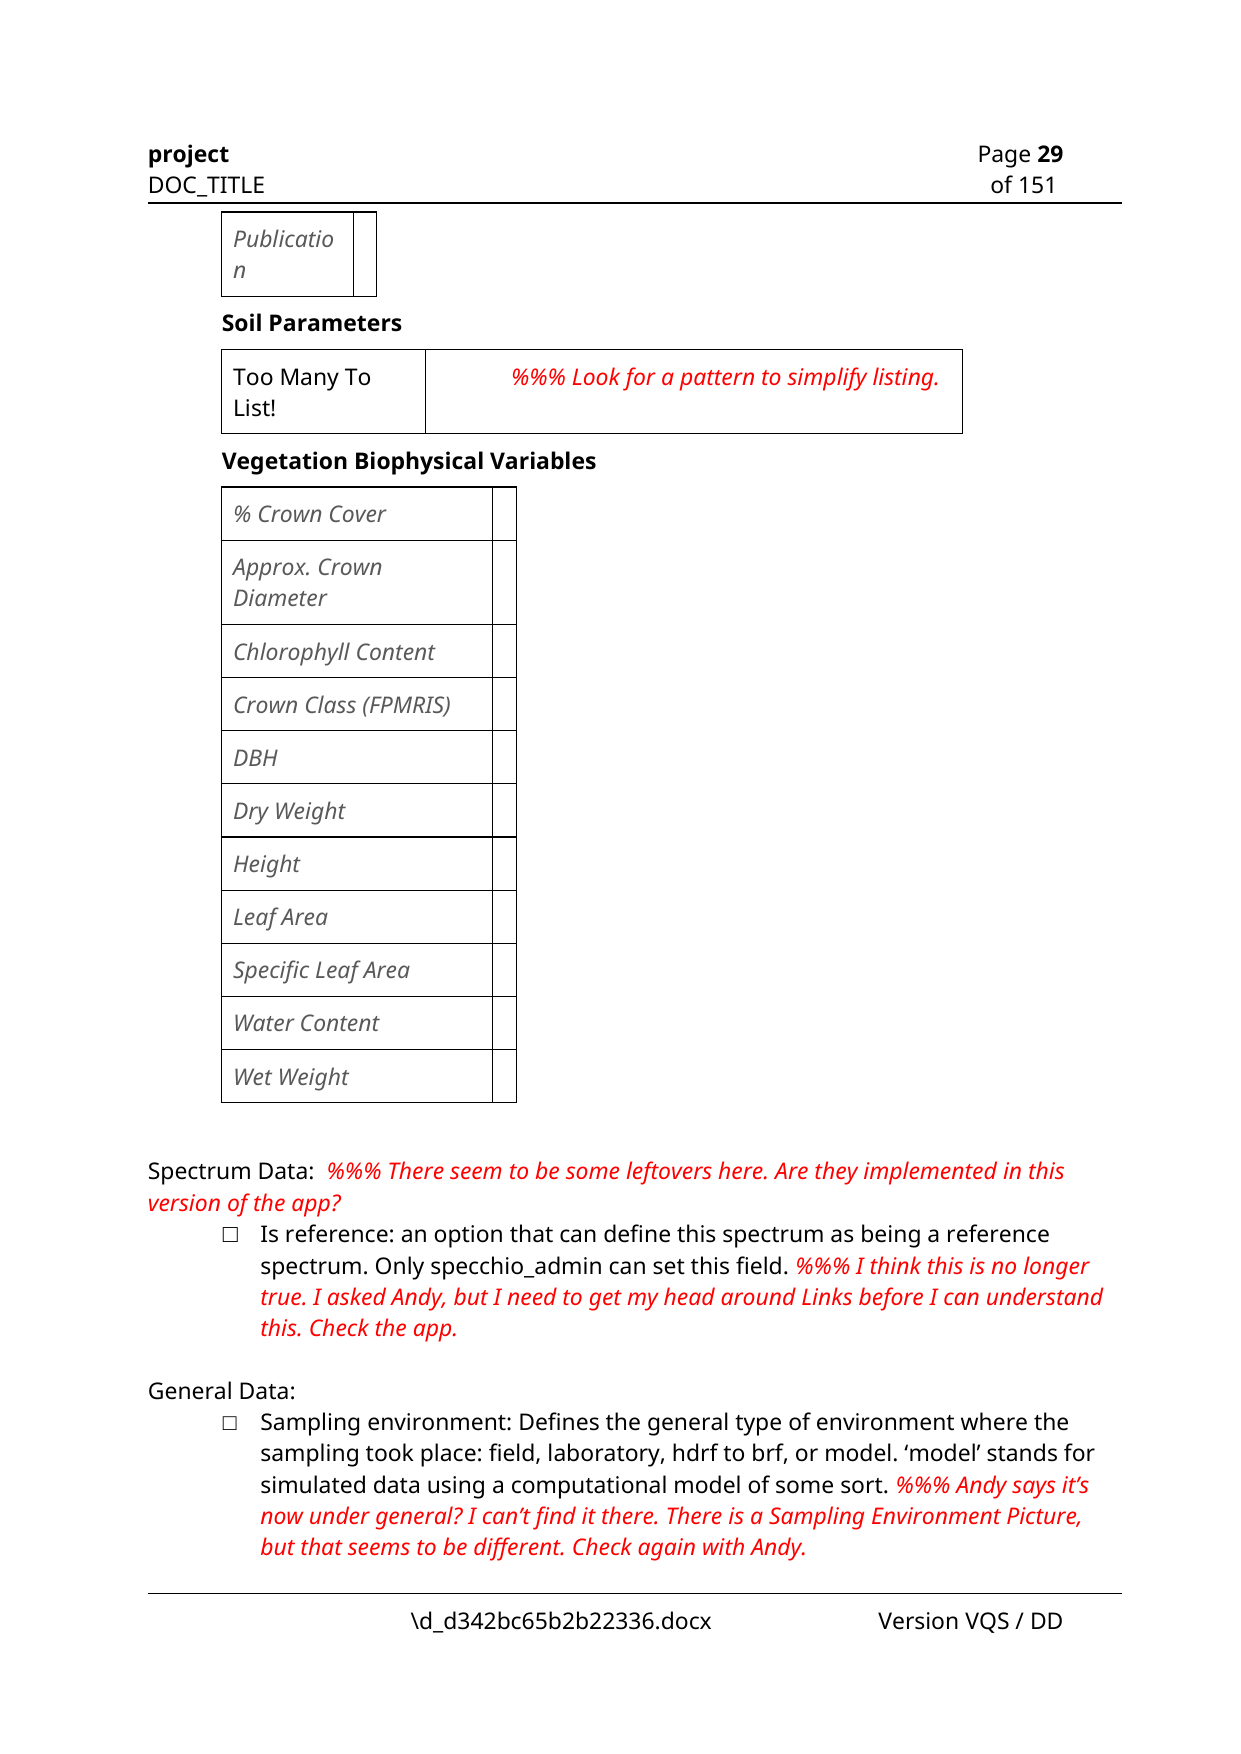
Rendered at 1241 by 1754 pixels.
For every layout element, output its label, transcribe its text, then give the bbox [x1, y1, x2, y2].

table_cell [493, 541, 516, 624]
list Is reference: an option that can define this spectrum as being a reference spectrum. Only specchio_admin can set this field. %%% I think this is no longer true. I asked Andy, but I need to get my head around Links before I can understand this. Check the app. [223, 1218, 1122, 1343]
table_cell DBH [222, 731, 492, 783]
table_header [493, 488, 516, 539]
table_header Too Many To List! [222, 350, 425, 433]
text Vegetation Biophysical Variables [222, 445, 1122, 476]
table_cell Approx. Crown Diameter [222, 541, 492, 624]
table_cell Water Content [222, 997, 492, 1049]
text General Data: [148, 1375, 1122, 1406]
table_cell Leaf Area [222, 891, 492, 943]
text Soil Parameters [222, 307, 1122, 338]
table_cell Wet Weight [222, 1050, 492, 1102]
table_cell [354, 213, 376, 296]
table_cell [493, 625, 516, 677]
table_cell [493, 678, 516, 730]
table_cell [493, 731, 516, 783]
table_cell [493, 944, 516, 996]
table_cell Specific Leaf Area [222, 944, 492, 996]
table_cell [493, 891, 516, 943]
table_cell [493, 784, 516, 836]
list Sampling environment: Defines the general type of environment where the sampling took place: field, laboratory, hdrf to brf, or model. ‘model’ stands for simulated data using a computational model of some sort. %%% Andy says it’s now under general? I can’t find it there. There is a Sampling Environment Picture, but that seems to be different. Check again with Andy. [223, 1406, 1122, 1562]
table_cell Publication [222, 213, 353, 296]
table_header %%% Look for a pattern to simplify listing. [426, 350, 962, 433]
table_cell Chlorophyll Content [222, 625, 492, 677]
table_header % Crown Cover [222, 488, 492, 539]
table_cell Dry Weight [222, 784, 492, 836]
table_cell [493, 997, 516, 1049]
table_cell [493, 1050, 516, 1102]
table_cell Crown Class (FPMRIS) [222, 678, 492, 730]
text Spectrum Data: %%% There seem to be some leftovers here. Are they implemented in this version of the app? [148, 1155, 1122, 1218]
table_cell [493, 838, 516, 889]
table_cell Height [222, 838, 492, 889]
